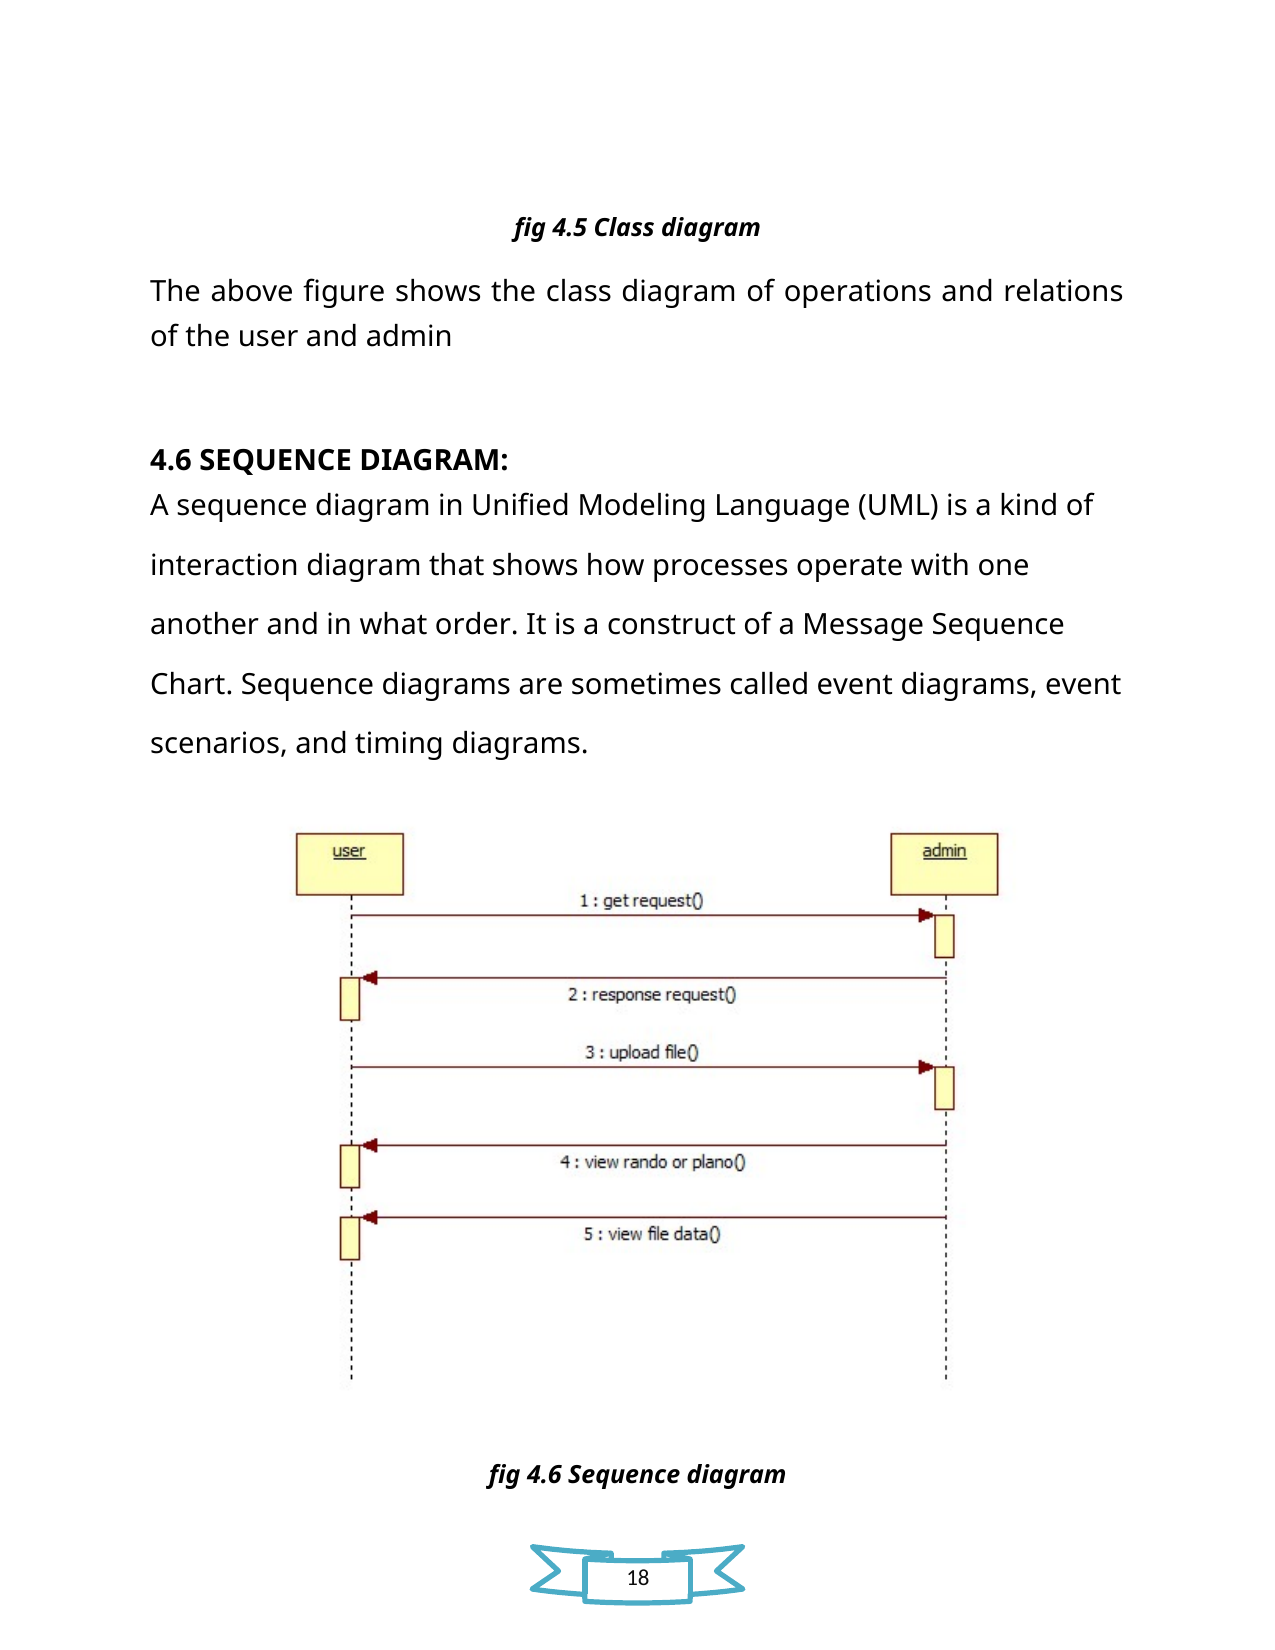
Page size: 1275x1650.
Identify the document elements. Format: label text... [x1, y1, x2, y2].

text The above figure shows the class diagram of operations and relations of the user and admin [150, 270, 1125, 355]
text fig 4.5 Class diagram [150, 210, 1125, 244]
text A sequence diagram in Unified Modeling Language (UML) is a kind of interaction diagram that shows how processes operate with one another and in what order. It is a construct of a Message Sequence Chart. Sequence diagrams are sometimes called event diagrams, event scenarios, and timing diagrams. [150, 484, 1125, 762]
subtitle 4.6 SEQUENCE DIAGRAM: [150, 439, 1125, 478]
picture [266, 802, 1030, 1411]
